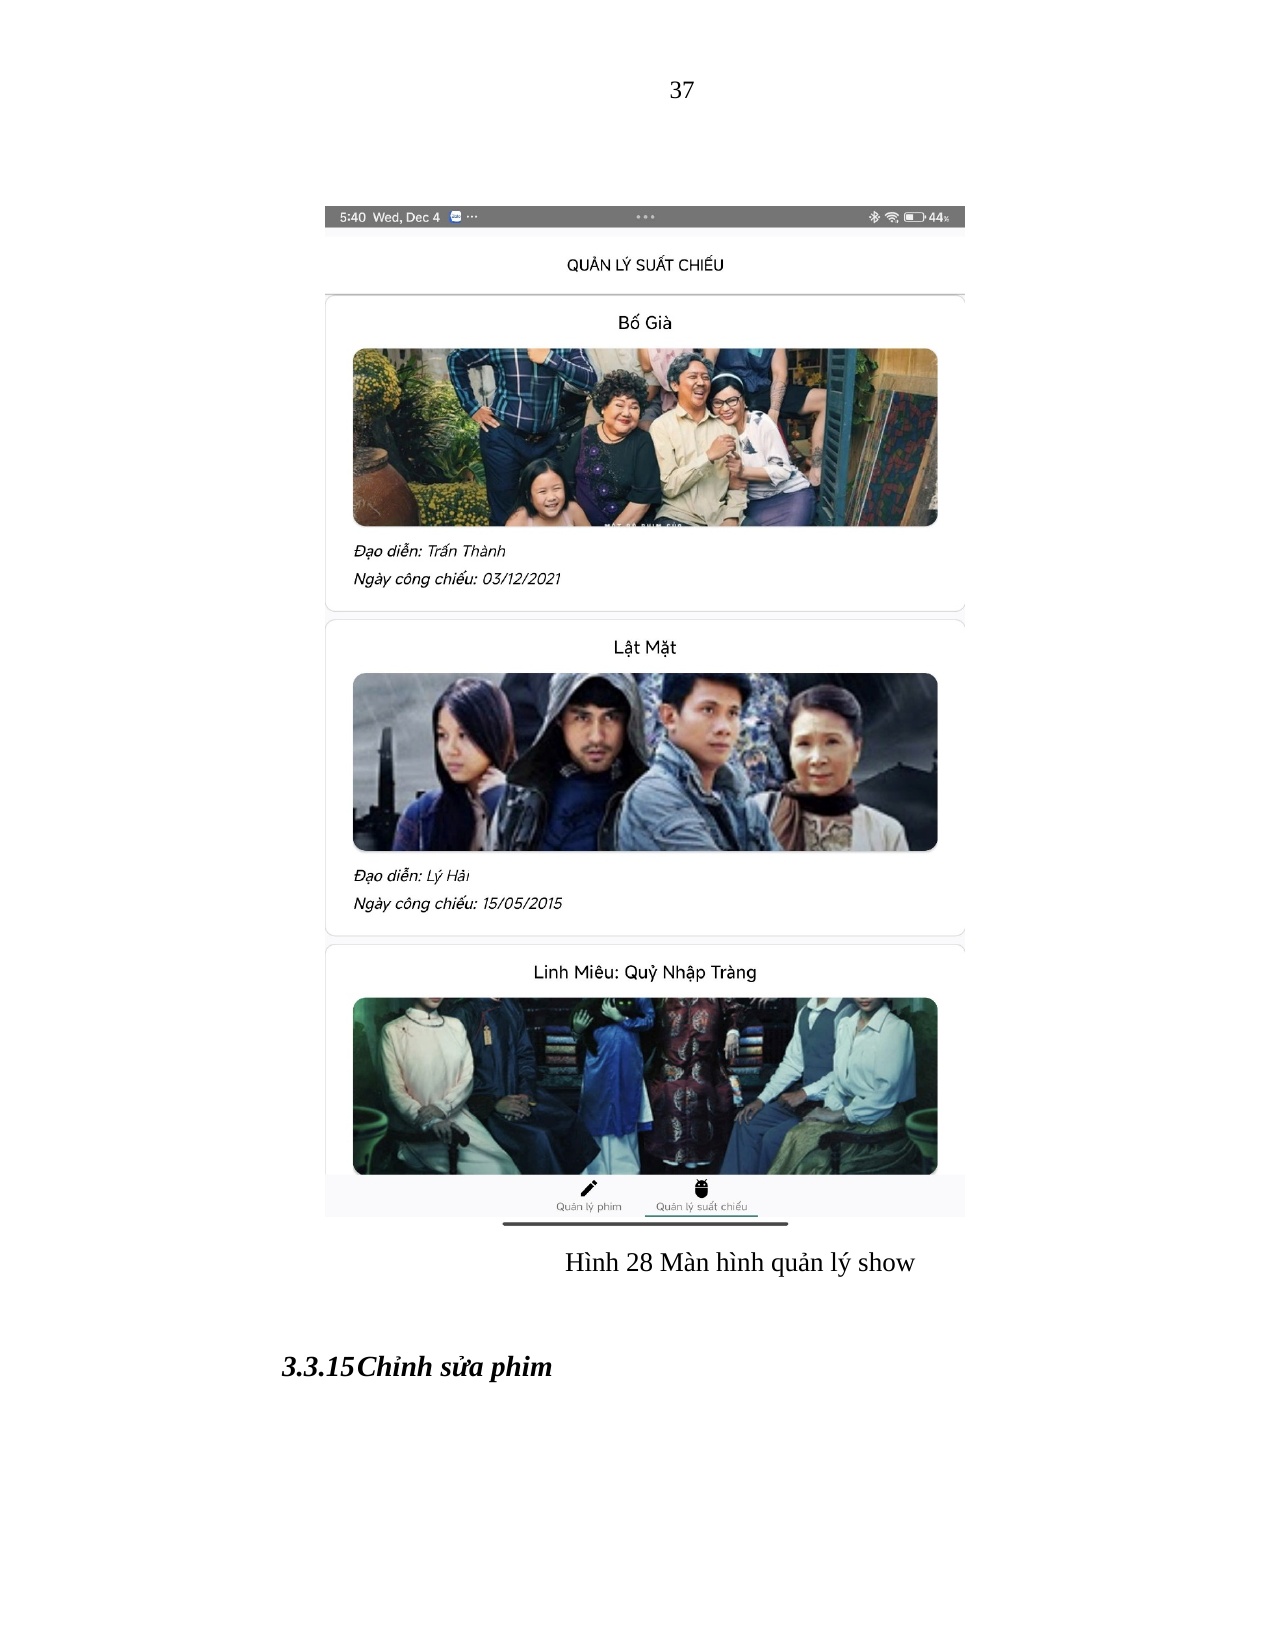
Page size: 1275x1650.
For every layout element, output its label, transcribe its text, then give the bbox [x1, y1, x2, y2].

list Chỉnh sửa phim [282, 1349, 1157, 1382]
list Hình 28 Màn hình quản lý show [323, 1246, 1157, 1278]
picture [325, 206, 965, 1231]
